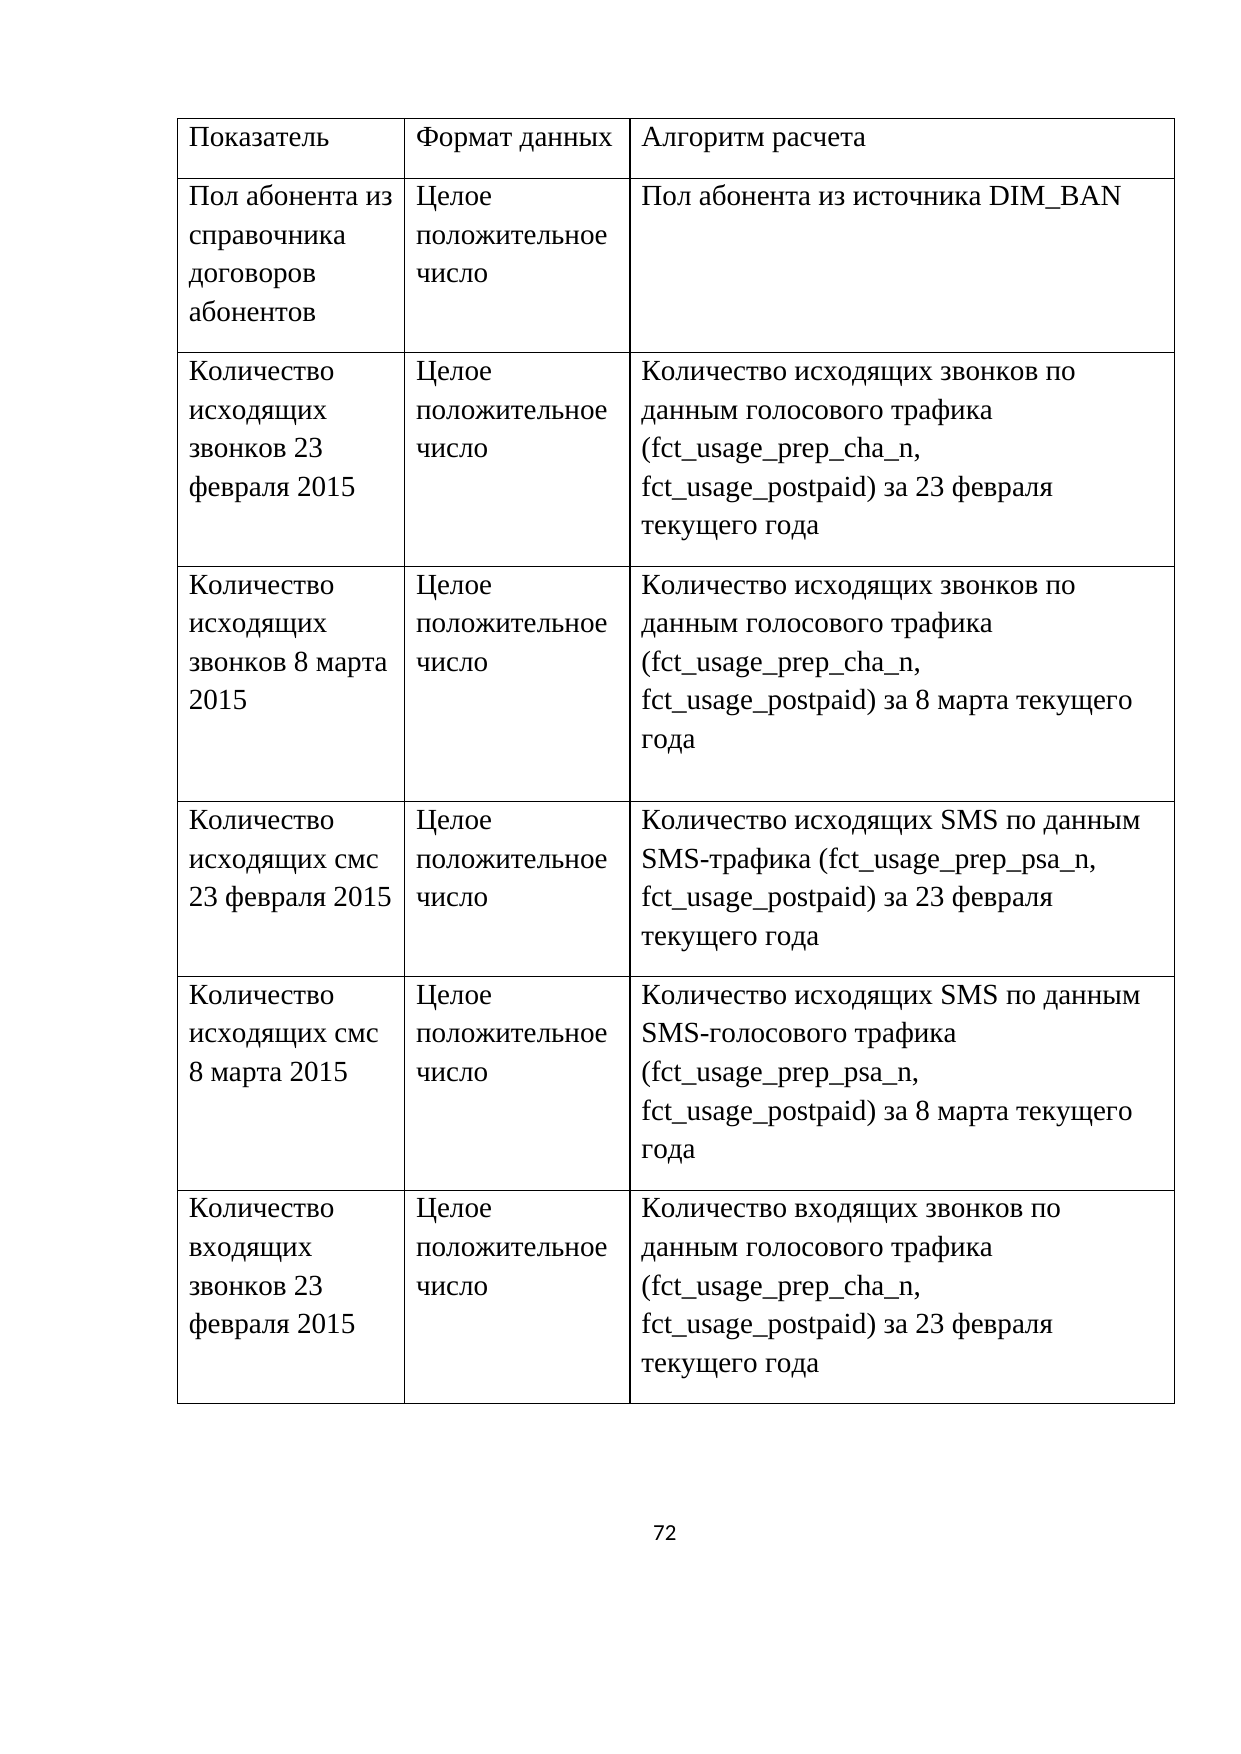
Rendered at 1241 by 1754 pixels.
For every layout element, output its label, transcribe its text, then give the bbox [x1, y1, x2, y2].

table_cell Количество исходящих звонков по данным голосового трафика (fct_usage_prep_cha_n, fct_usage_postpaid) за 8 марта текущего года [631, 567, 1174, 801]
table_cell Целое положительное число [405, 977, 629, 1189]
table_cell Количество исходящих звонков 8 марта 2015 [178, 567, 404, 801]
table_cell Количество входящих звонков по данным голосового трафика (fct_usage_prep_cha_n, fct_usage_postpaid) за 23 февраля текущего года [631, 1191, 1174, 1403]
table_cell Пол абонента из справочника договоров абонентов [178, 179, 404, 352]
table_header Показатель [178, 119, 404, 177]
table_cell Количество исходящих звонков по данным голосового трафика (fct_usage_prep_cha_n, fct_usage_postpaid) за 23 февраля текущего года [631, 353, 1174, 566]
table_cell Количество исходящих SMS по данным SMS-трафика (fct_usage_prep_psa_n, fct_usage_postpaid) за 23 февраля текущего года [631, 802, 1174, 976]
table_header Формат данных [405, 119, 629, 177]
table_cell Целое положительное число [405, 353, 629, 566]
table_cell Количество исходящих смс 23 февраля 2015 [178, 802, 404, 976]
table_cell Целое положительное число [405, 567, 629, 801]
table_cell Целое положительное число [405, 1191, 629, 1403]
table_cell Количество исходящих SMS по данным SMS-голосового трафика (fct_usage_prep_psa_n, fct_usage_postpaid) за 8 марта текущего года [631, 977, 1174, 1189]
table_header Алгоритм расчета [631, 119, 1174, 177]
table_cell Количество входящих звонков 23 февраля 2015 [178, 1191, 404, 1403]
table_cell Количество исходящих звонков 23 февраля 2015 [178, 353, 404, 566]
table_cell Количество исходящих смс 8 марта 2015 [178, 977, 404, 1189]
table_cell Целое положительное число [405, 179, 629, 352]
table_cell Целое положительное число [405, 802, 629, 976]
table_cell Пол абонента из источника DIM_BAN [631, 179, 1174, 352]
